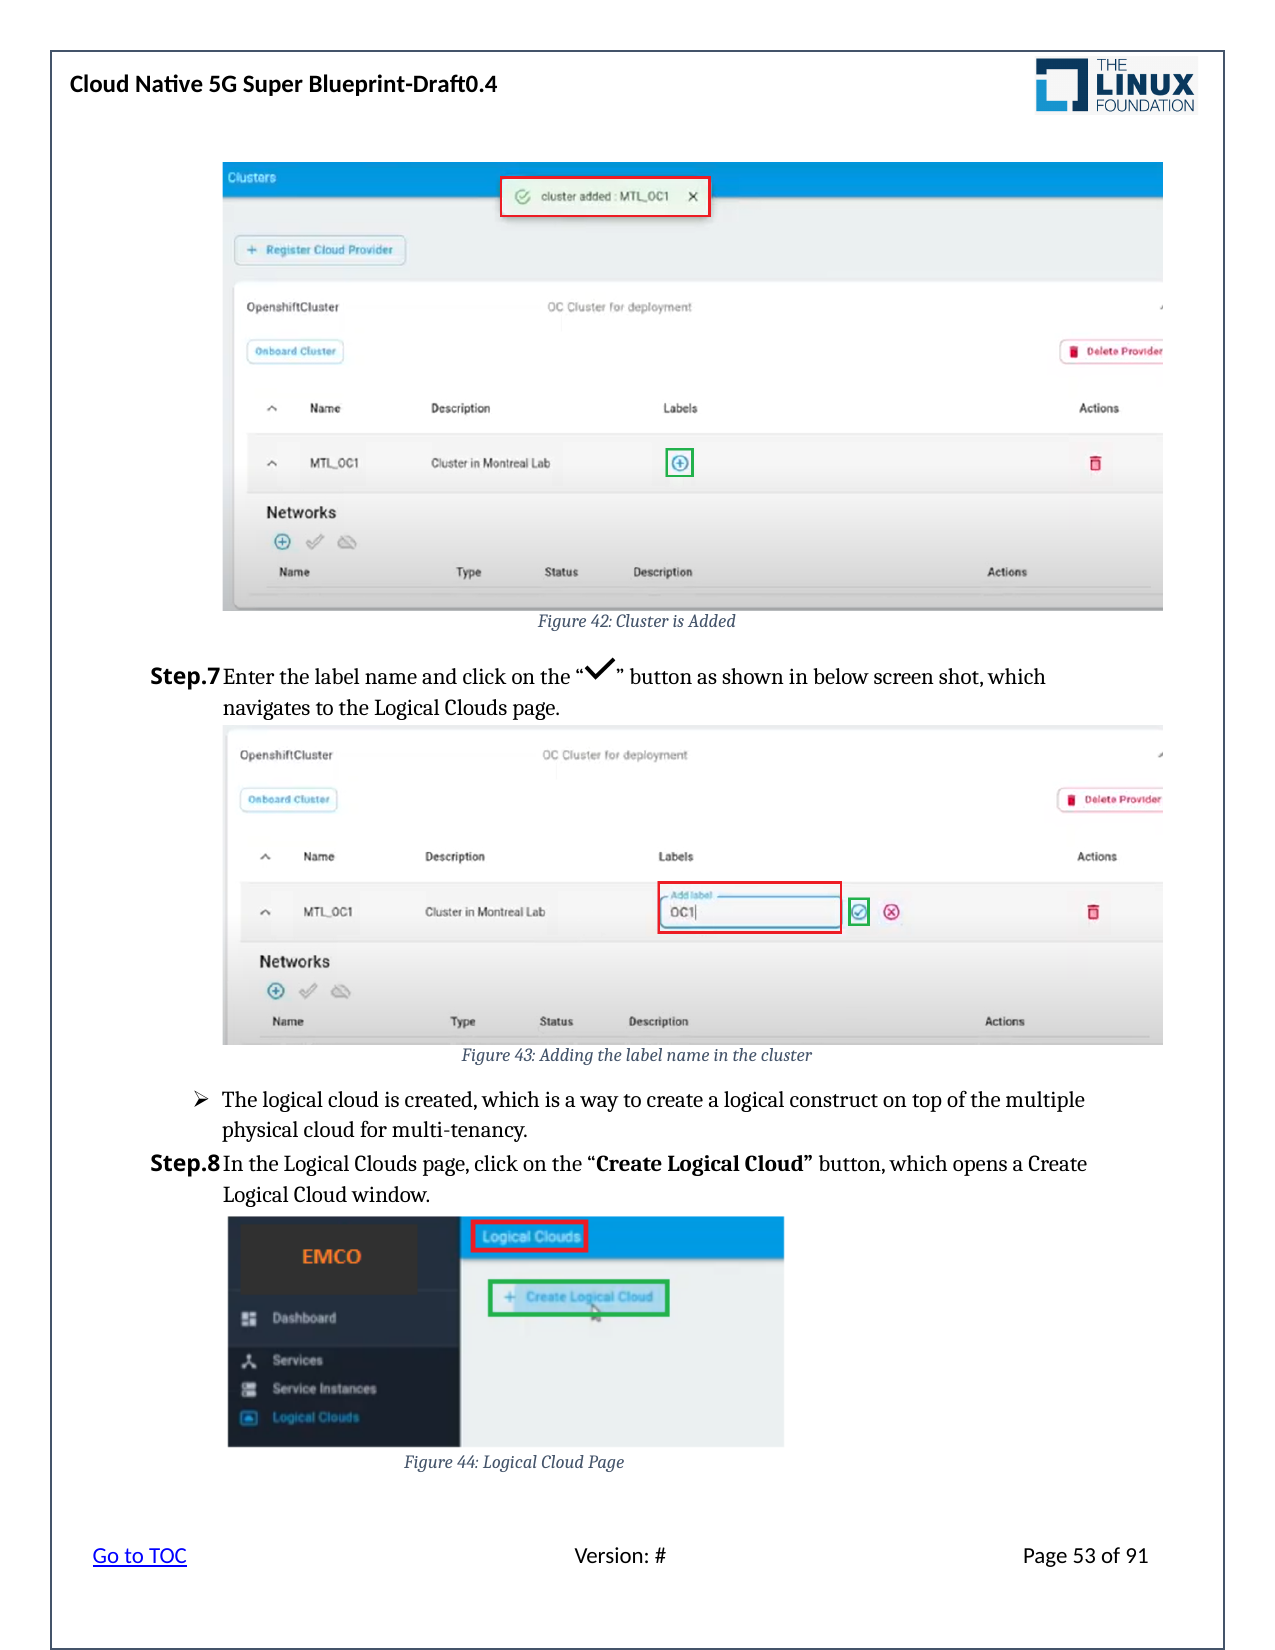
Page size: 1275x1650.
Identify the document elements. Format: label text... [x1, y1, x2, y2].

picture [584, 653, 616, 685]
text Figure 43: Adding the label name in the cluster [148, 1044, 1127, 1066]
picture [222, 725, 1163, 1045]
picture [1034, 56, 1199, 115]
text Figure 44: Logical Cloud Page [148, 1451, 1127, 1473]
text Enter the label name and click on the “” button as shown in below screen shot, which navigates to the Logical Clouds page. [185, 653, 1127, 721]
list The logical cloud is created, which is a way to create a logical construct on top of the multiple physical cloud for multi-tenancy. [192, 1087, 1127, 1143]
text In the Logical Clouds page, click on the “Create Logical Cloud” button, which opens a Create Logical Cloud window. [185, 1147, 1127, 1208]
picture [222, 1212, 789, 1452]
picture [229, 173, 276, 184]
text Figure 42: Cluster is Added [148, 611, 1127, 632]
picture [222, 176, 1163, 611]
